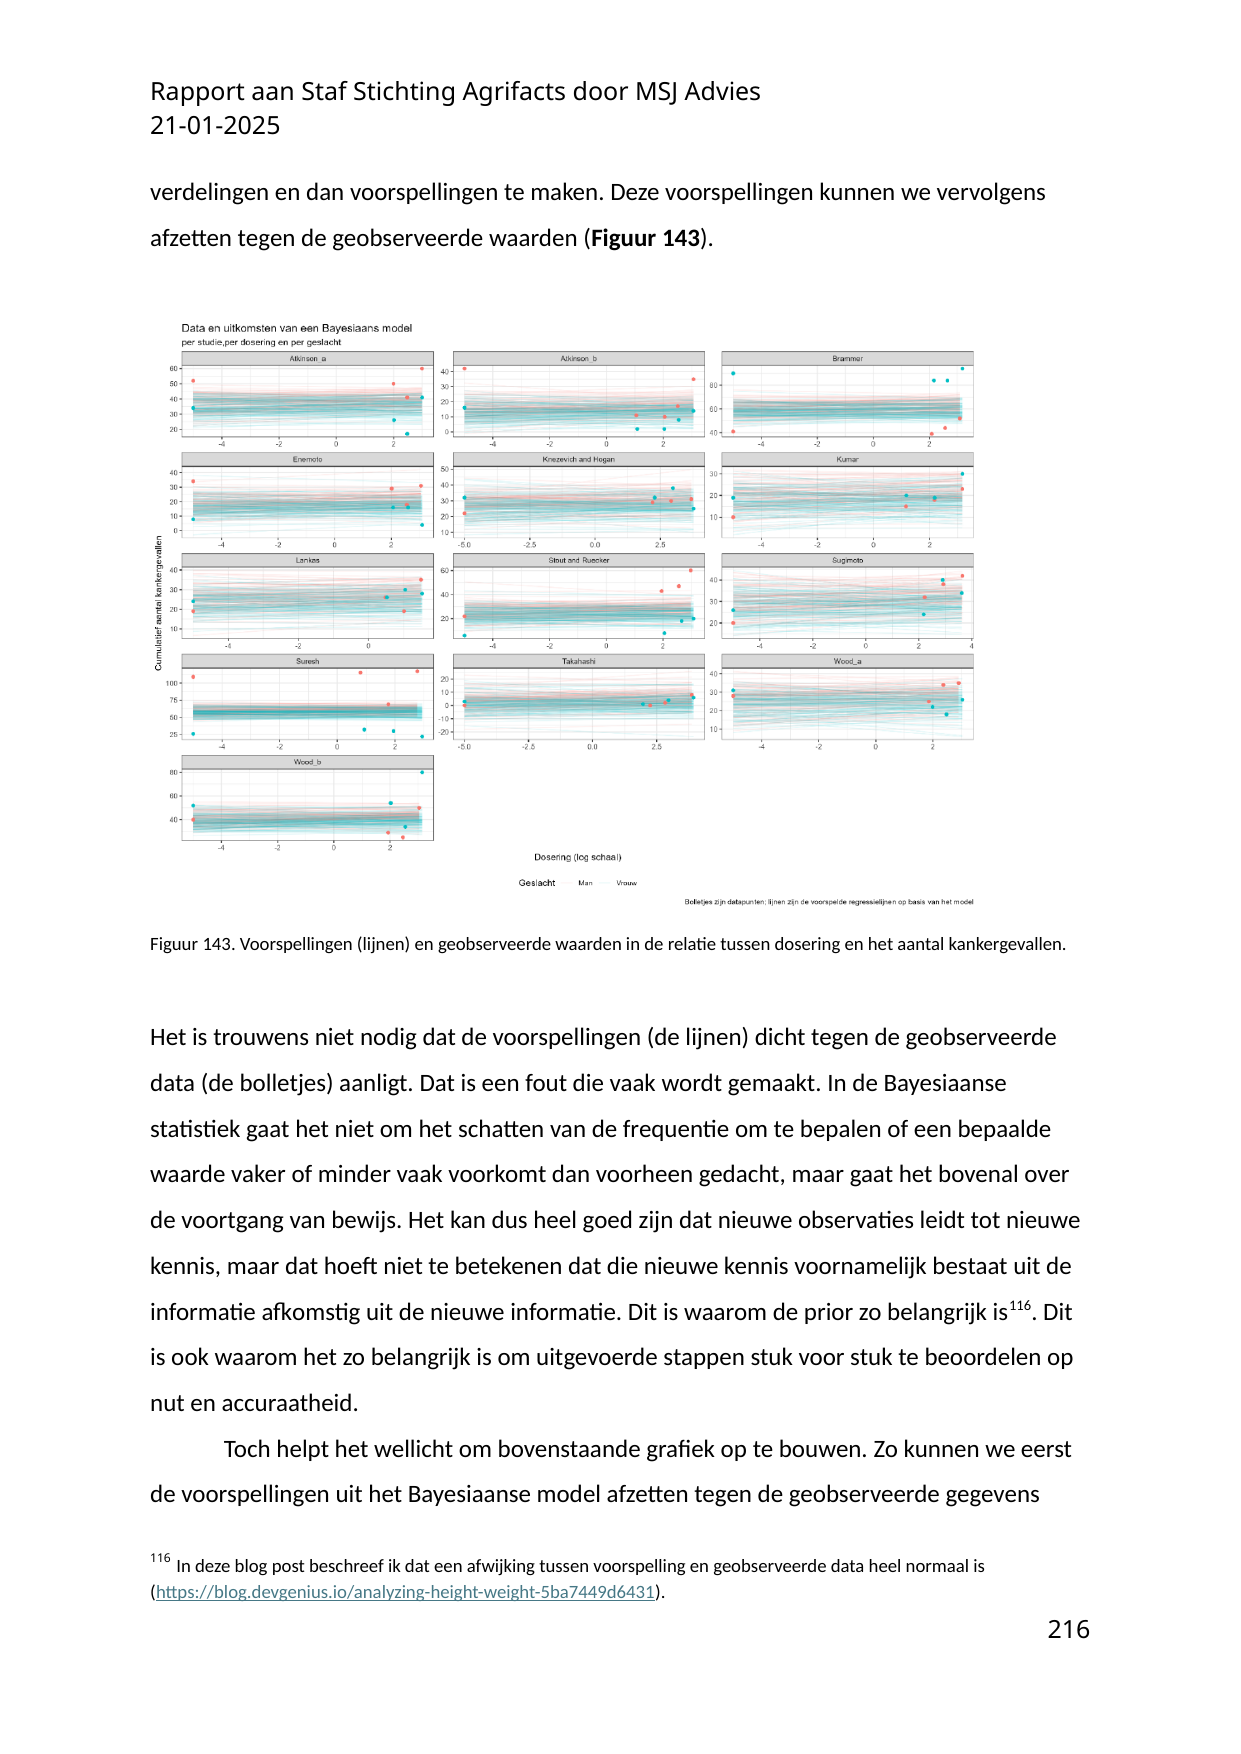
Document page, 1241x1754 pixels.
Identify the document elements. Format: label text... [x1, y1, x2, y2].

picture [150, 319, 978, 910]
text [150, 176, 1090, 252]
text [150, 1433, 1090, 1509]
text Figuur 143. Voorspellingen (lijnen) en geobserveerde waarden in de relatie tussen dosering en het aantal kankergevallen. [150, 932, 1090, 955]
text Het is trouwens niet nodig dat de voorspellingen (de lijnen) dicht tegen de geobserveerde data (de bolletjes) aanligt. Dat is een fout die vaak wordt gemaakt. In de Bayesiaanse statistiek gaat het niet om het schatten van de frequentie om te bepalen of een bepaalde waarde vaker of minder vaak voorkomt dan voorheen gedacht, maar gaat het bovenal over de voortgang van bewijs. Het kan dus heel goed zijn dat nieuwe observaties leidt tot nieuwe kennis, maar dat hoeft niet te betekenen dat die nieuwe kennis voornamelijk bestaat uit de informatie afkomstig uit de nieuwe informatie. Dit is waarom de prior zo belangrijk is. Dit is ook waarom het zo belangrijk is om uitgevoerde stappen stuk voor stuk te beoordelen op nut en accuraatheid. [150, 1021, 1090, 1418]
